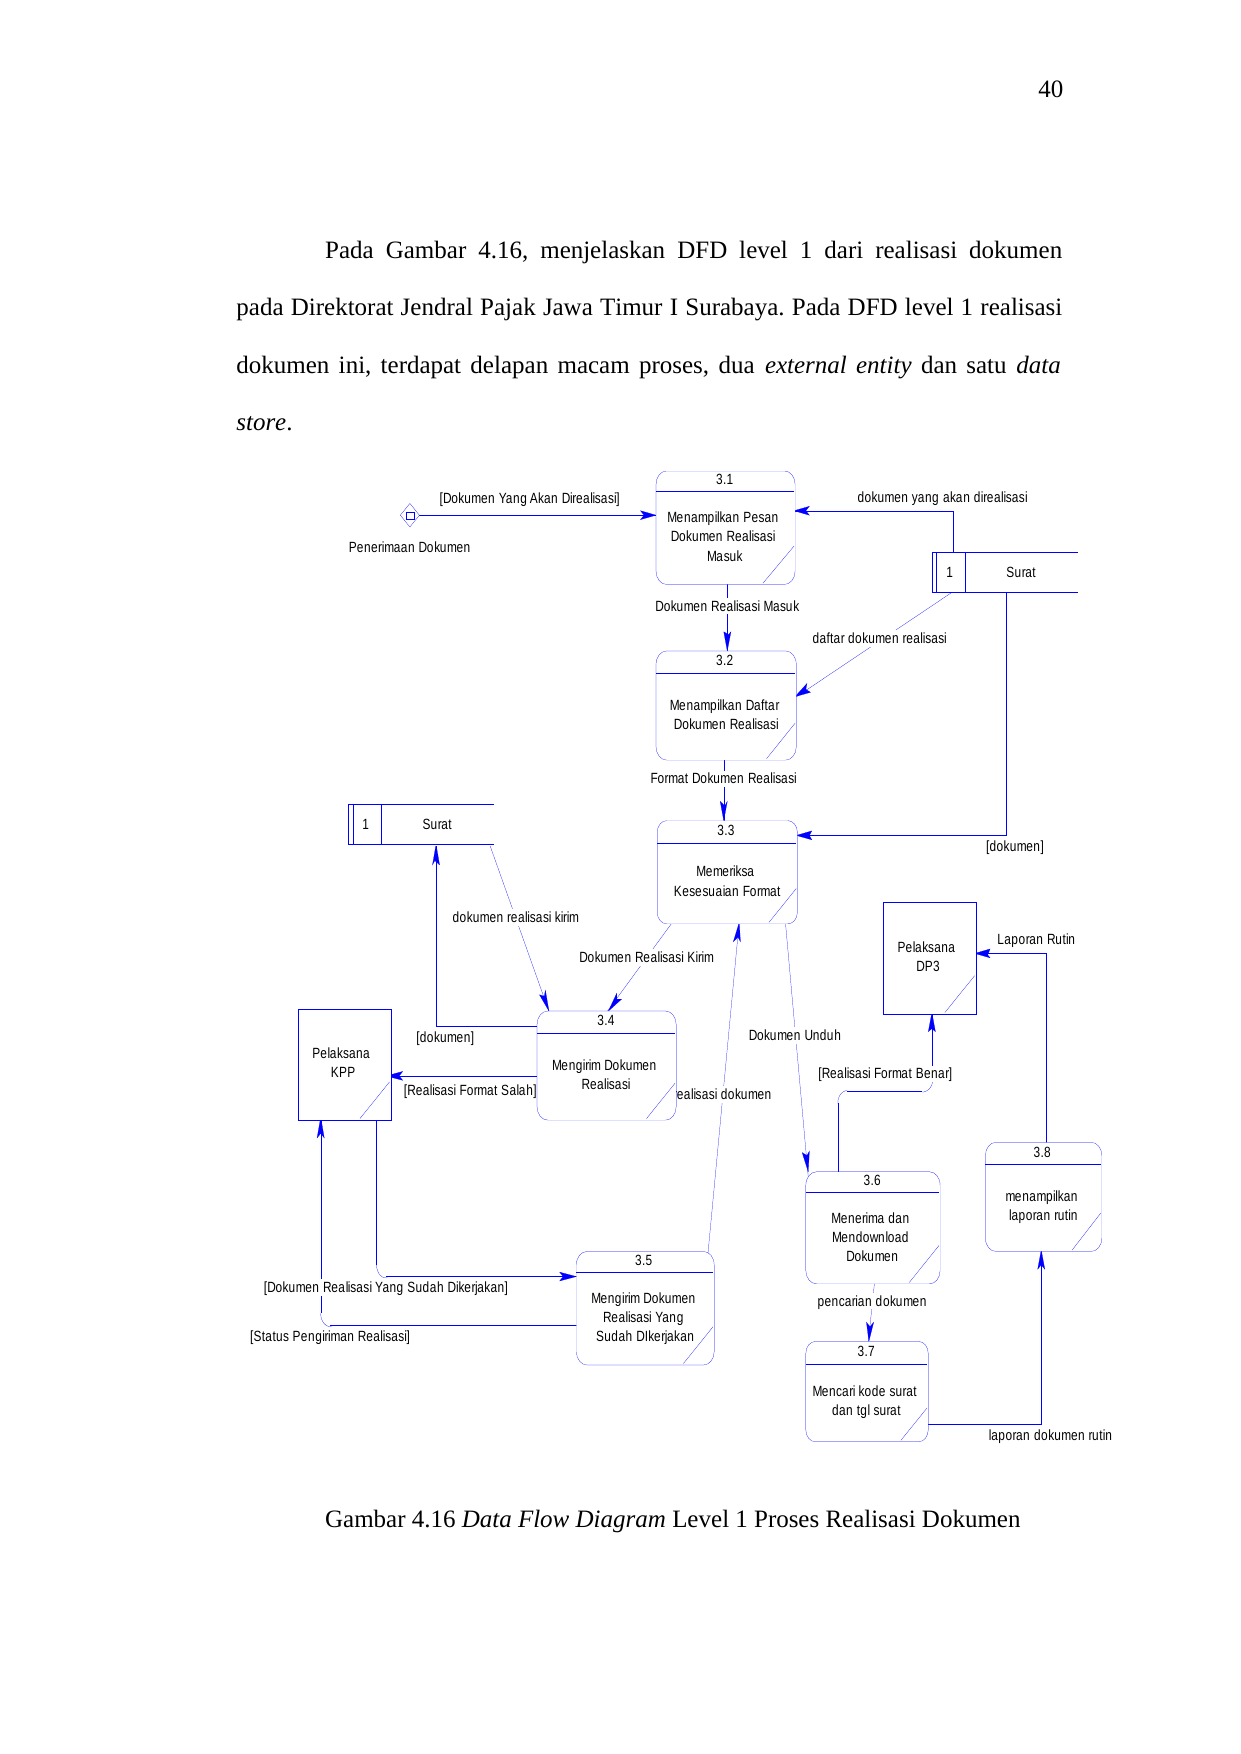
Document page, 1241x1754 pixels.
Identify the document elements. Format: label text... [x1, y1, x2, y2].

text Pada Gambar 4.16, menjelaskan DFD level 1 dari realisasi dokumen pada Direktorat Jendral Pajak Jawa Timur I Surabaya. Pada DFD level 1 realisasi dokumen ini, terdapat delapan macam proses, dua external entity dan satu data store. [236, 235, 1063, 436]
